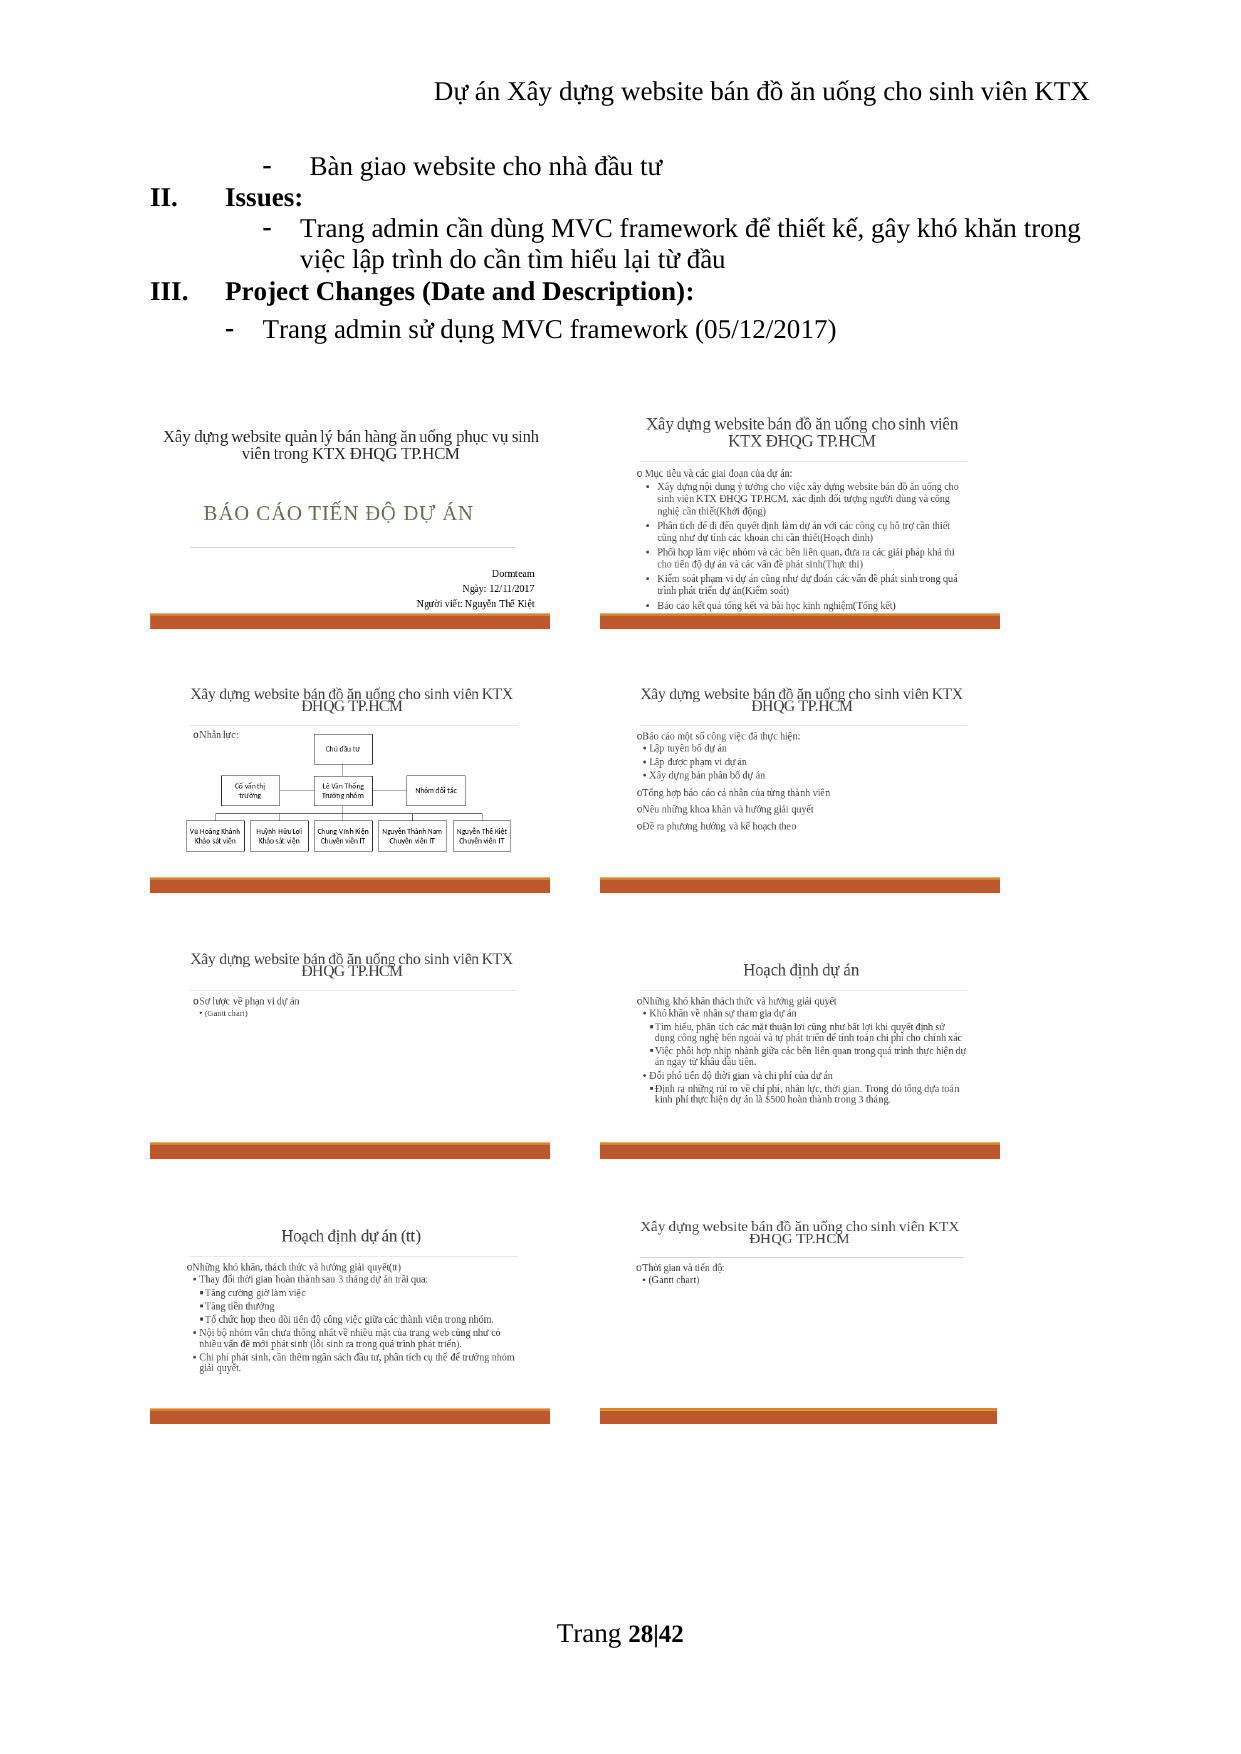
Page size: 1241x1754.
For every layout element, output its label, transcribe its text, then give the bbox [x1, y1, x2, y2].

list Trang admin sử dụng MVC framework (05/12/2017) [225, 314, 1090, 345]
list Trang admin cần dùng MVC framework để thiết kế, gây khó khăn trong việc lập trình do cần tìm hiểu lại từ đầu [262, 212, 1090, 275]
list Project Changes (Date and Description): [150, 275, 1090, 306]
list Bàn giao website cho nhà đầu tư [262, 150, 1090, 181]
list Issues: [150, 181, 1090, 212]
